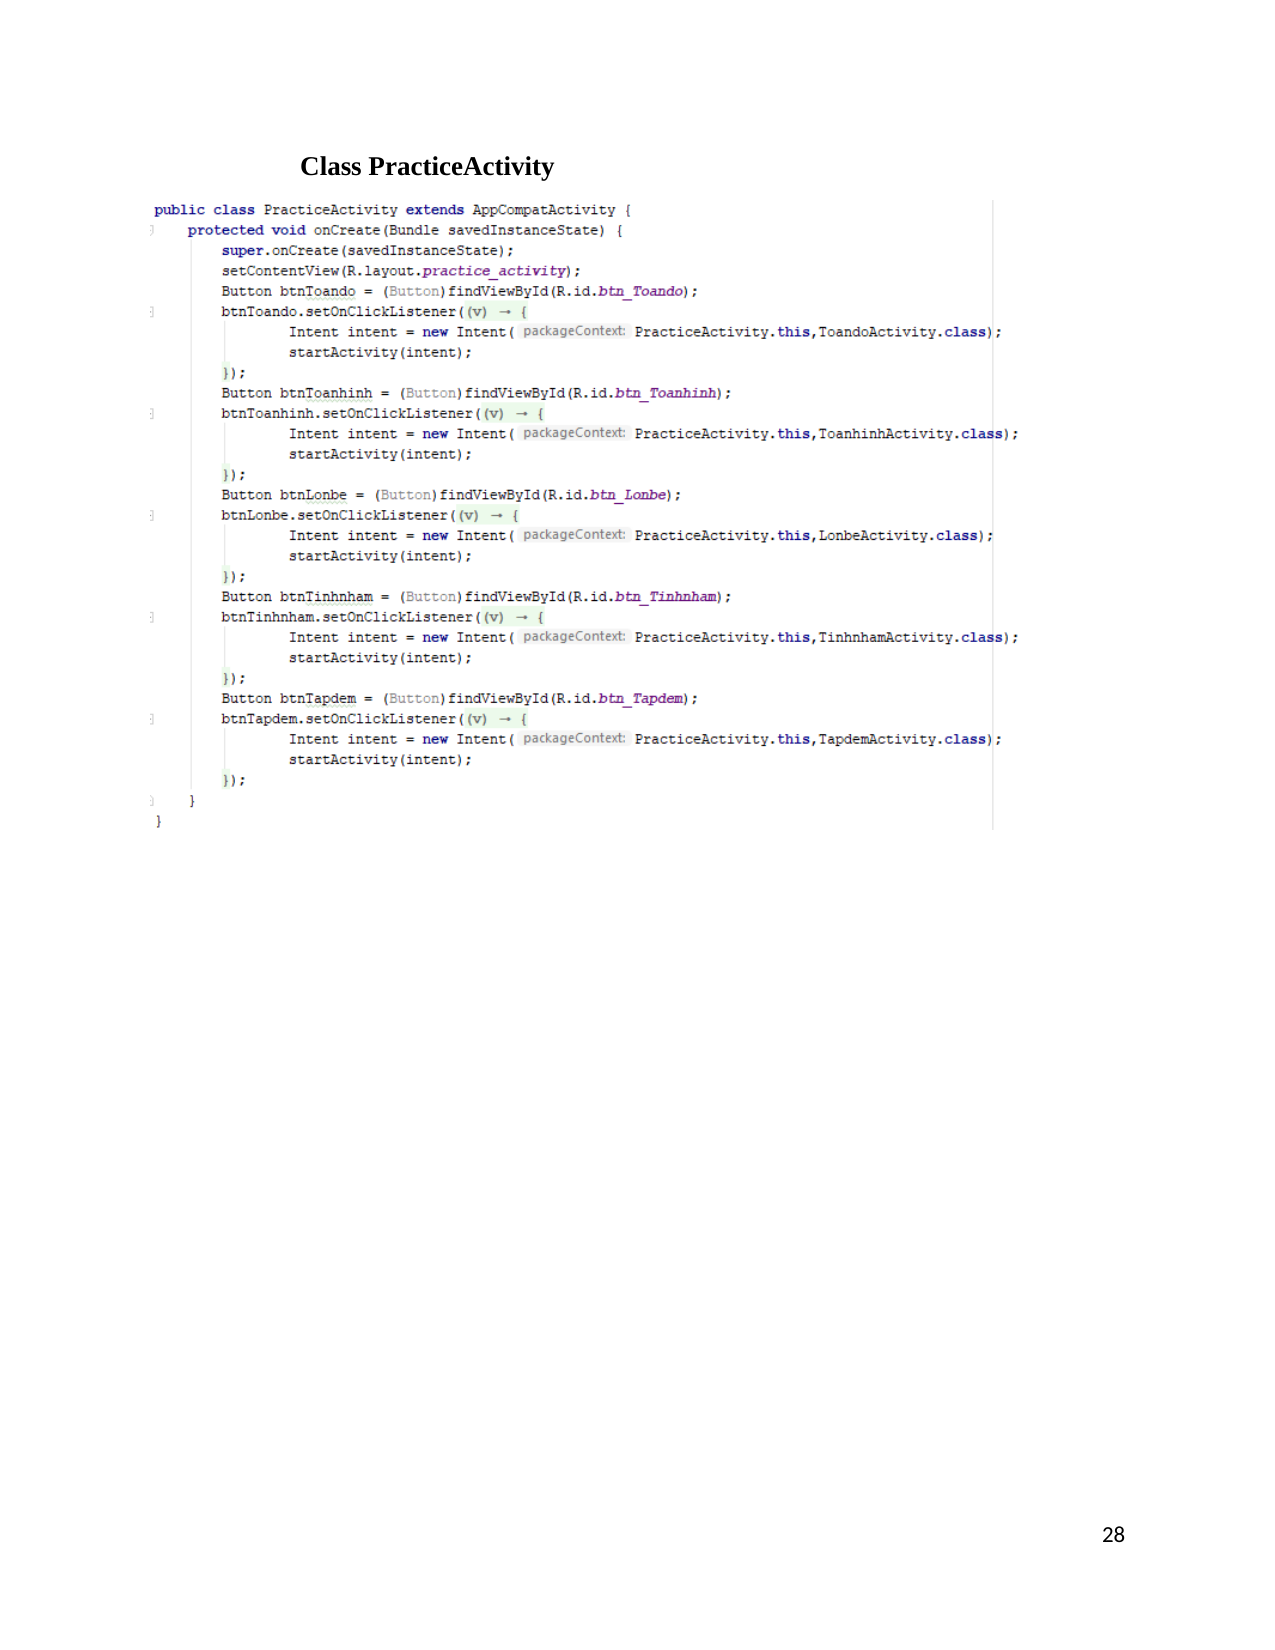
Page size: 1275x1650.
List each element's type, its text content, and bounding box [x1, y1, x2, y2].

text Class PracticeActivity [225, 150, 1125, 181]
picture [150, 200, 1033, 830]
